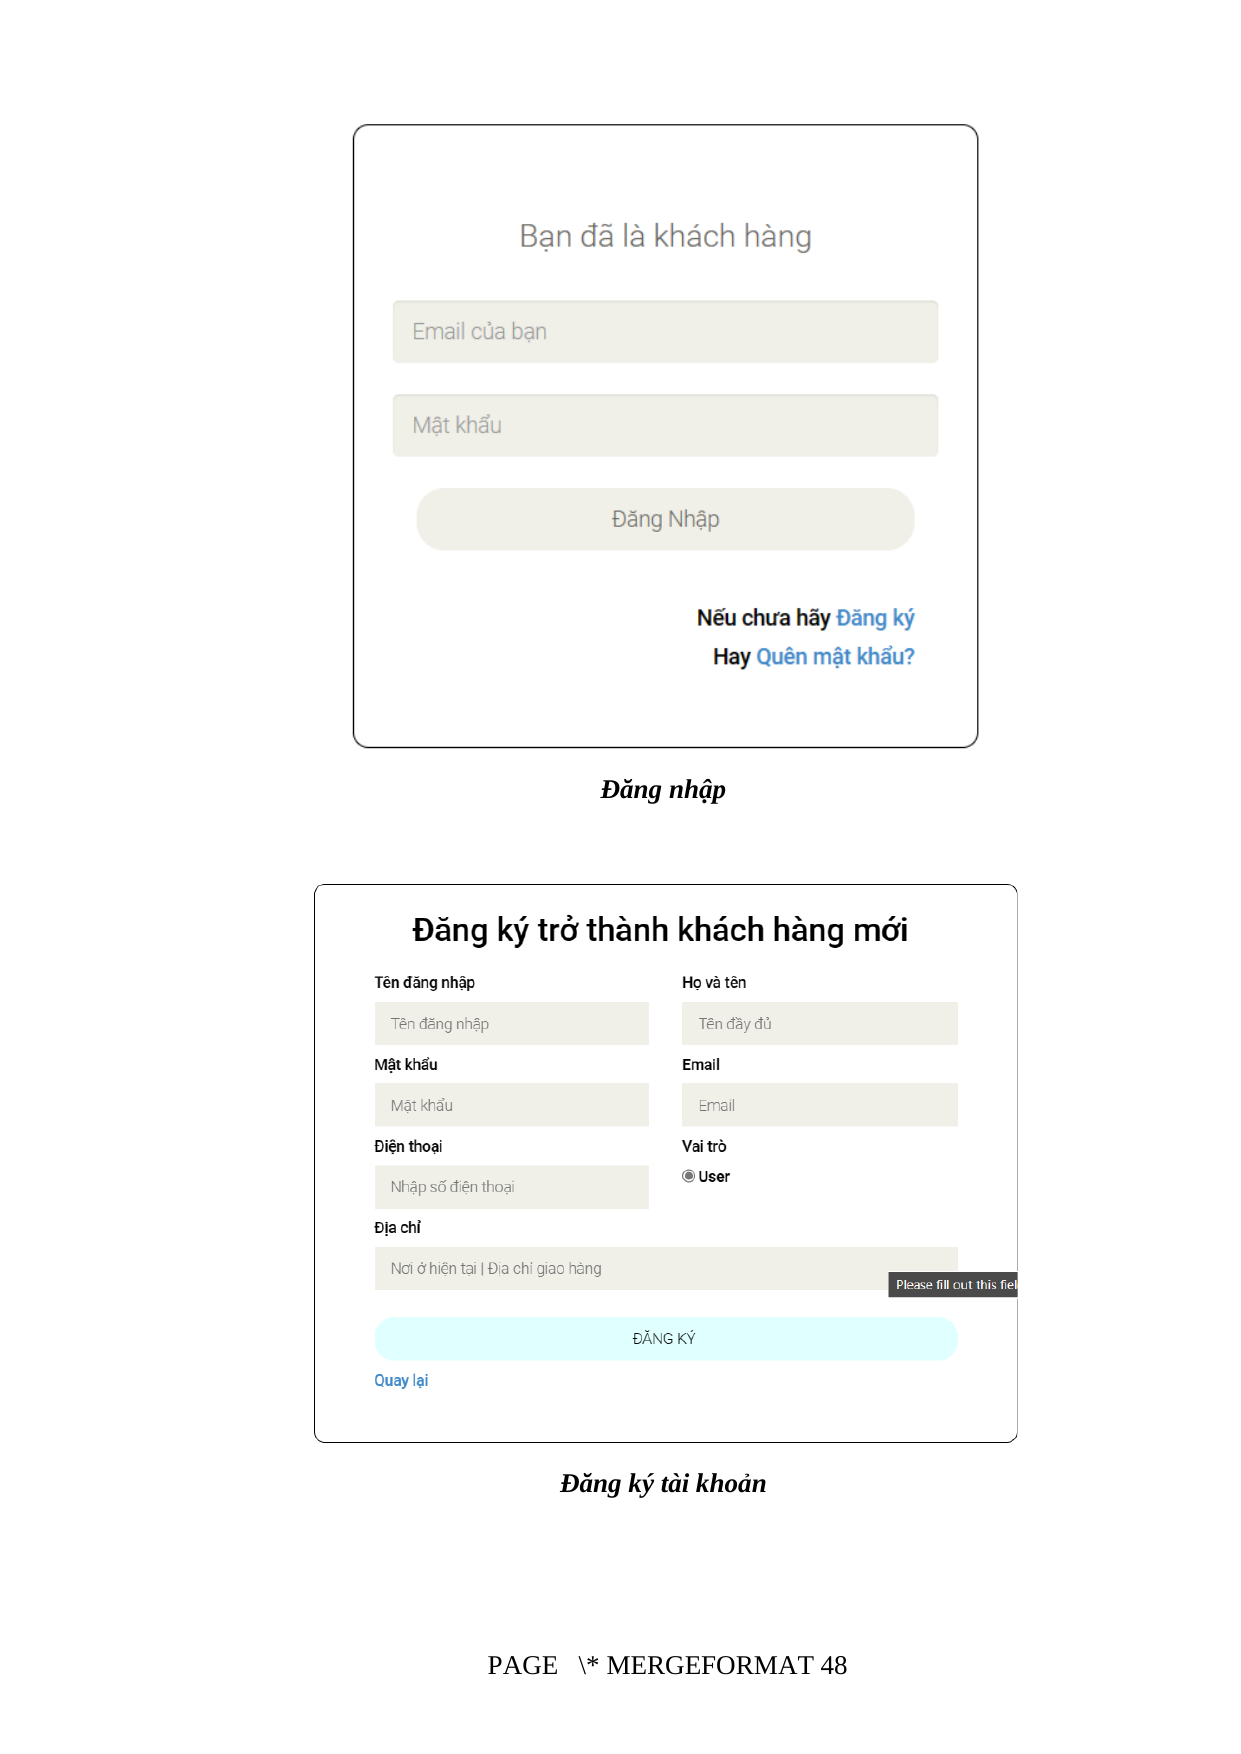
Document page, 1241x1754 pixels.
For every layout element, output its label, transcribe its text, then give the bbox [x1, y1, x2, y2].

text Đăng nhập [177, 774, 1152, 805]
text Đăng ký tài khoản [177, 1467, 1152, 1498]
picture [311, 879, 1018, 1445]
picture [348, 118, 981, 752]
